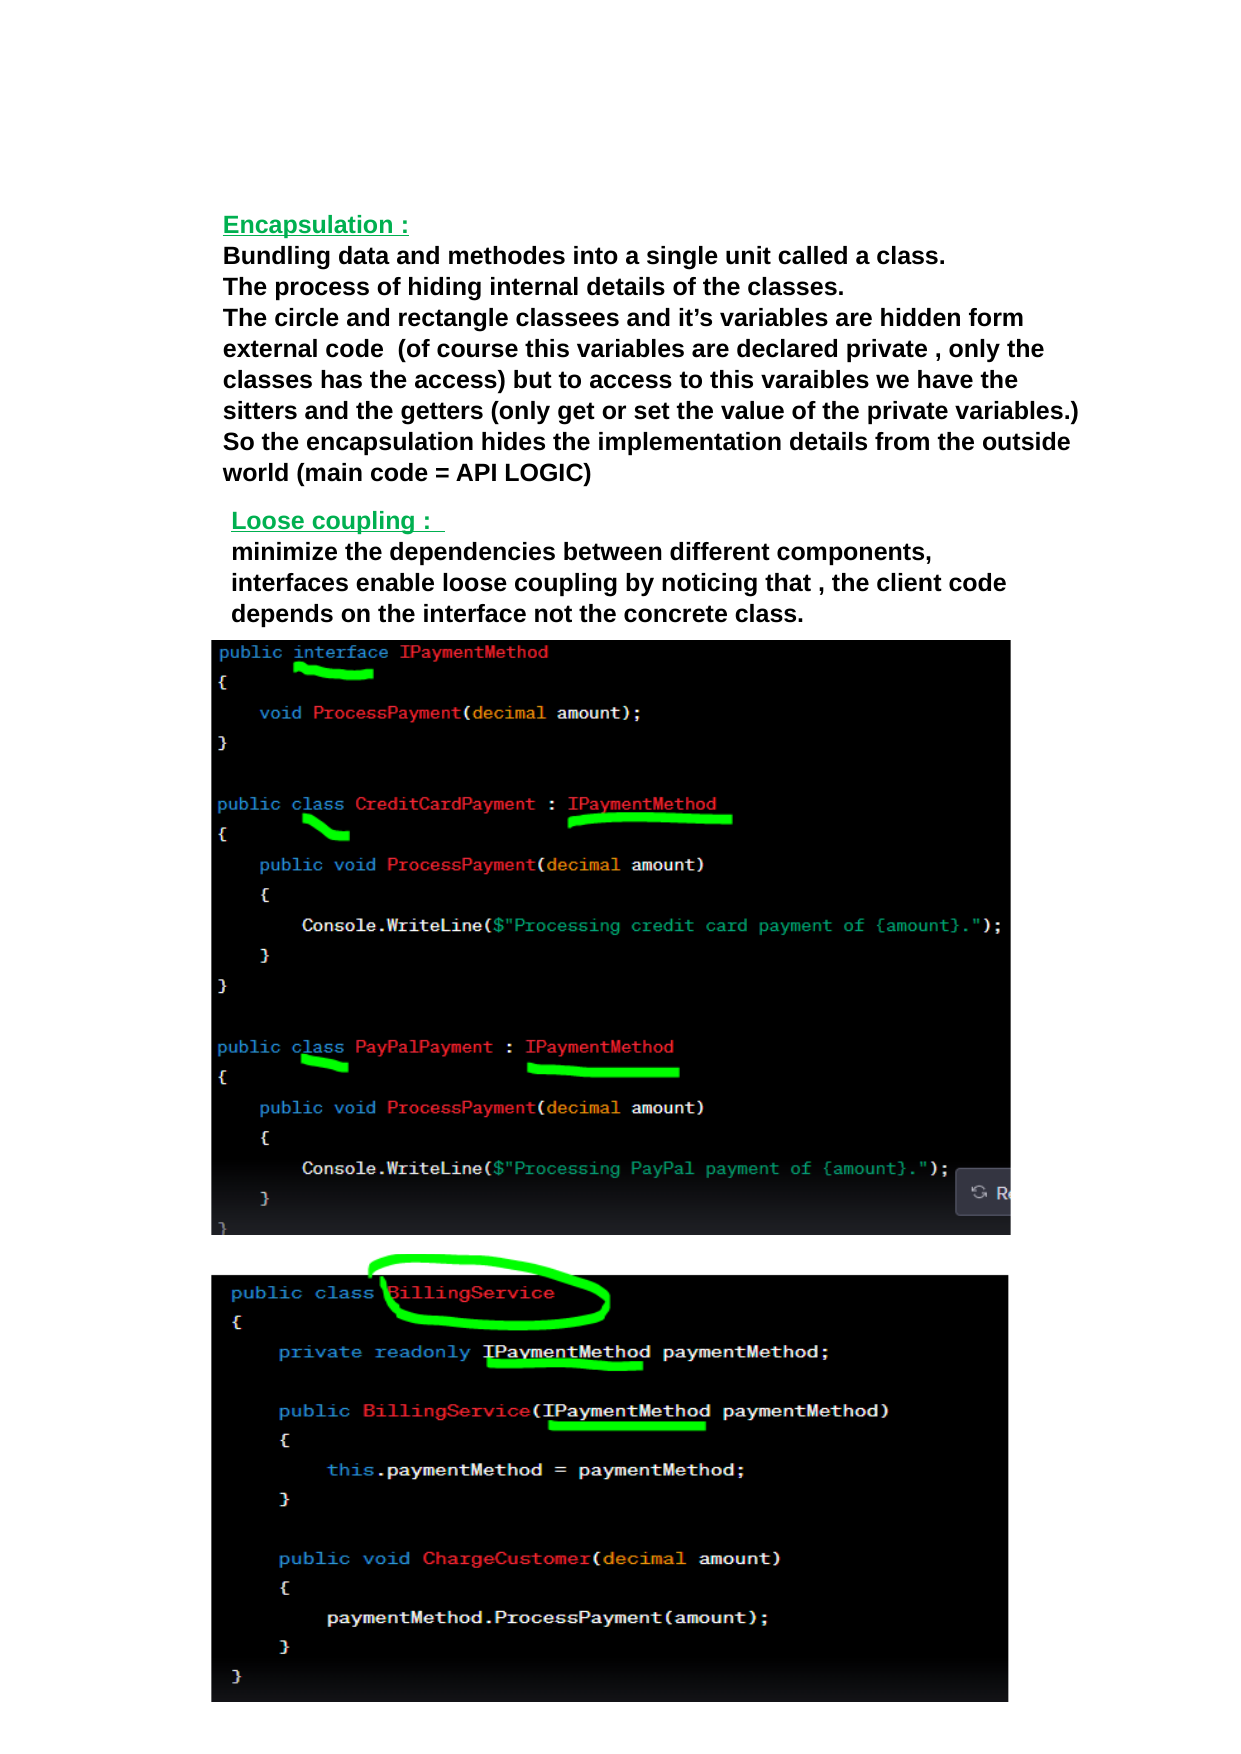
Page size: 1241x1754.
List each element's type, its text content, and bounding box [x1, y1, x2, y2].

picture [211, 1254, 1009, 1702]
list Bundling data and methodes into a single unit called a class. The process of hiding internal details of the classes. [223, 241, 1093, 301]
picture [211, 640, 1011, 1235]
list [223, 148, 1093, 238]
list So the encapsulation hides the implementation details from the outside world (main code = API LOGIC) [223, 427, 1093, 487]
list The circle and rectangle classees and it’s variables are hidden form external code (of course this variables are declared private , only the classes has the access) but to access to this varaibles we have the sitters and the getters (only get or set the value of the private variables.) [223, 303, 1093, 425]
text Loose coupling : minimize the dependencies between different components, interfaces enable loose coupling by noticing that , the client code depends on the interface not the concrete class. [148, 506, 1093, 782]
